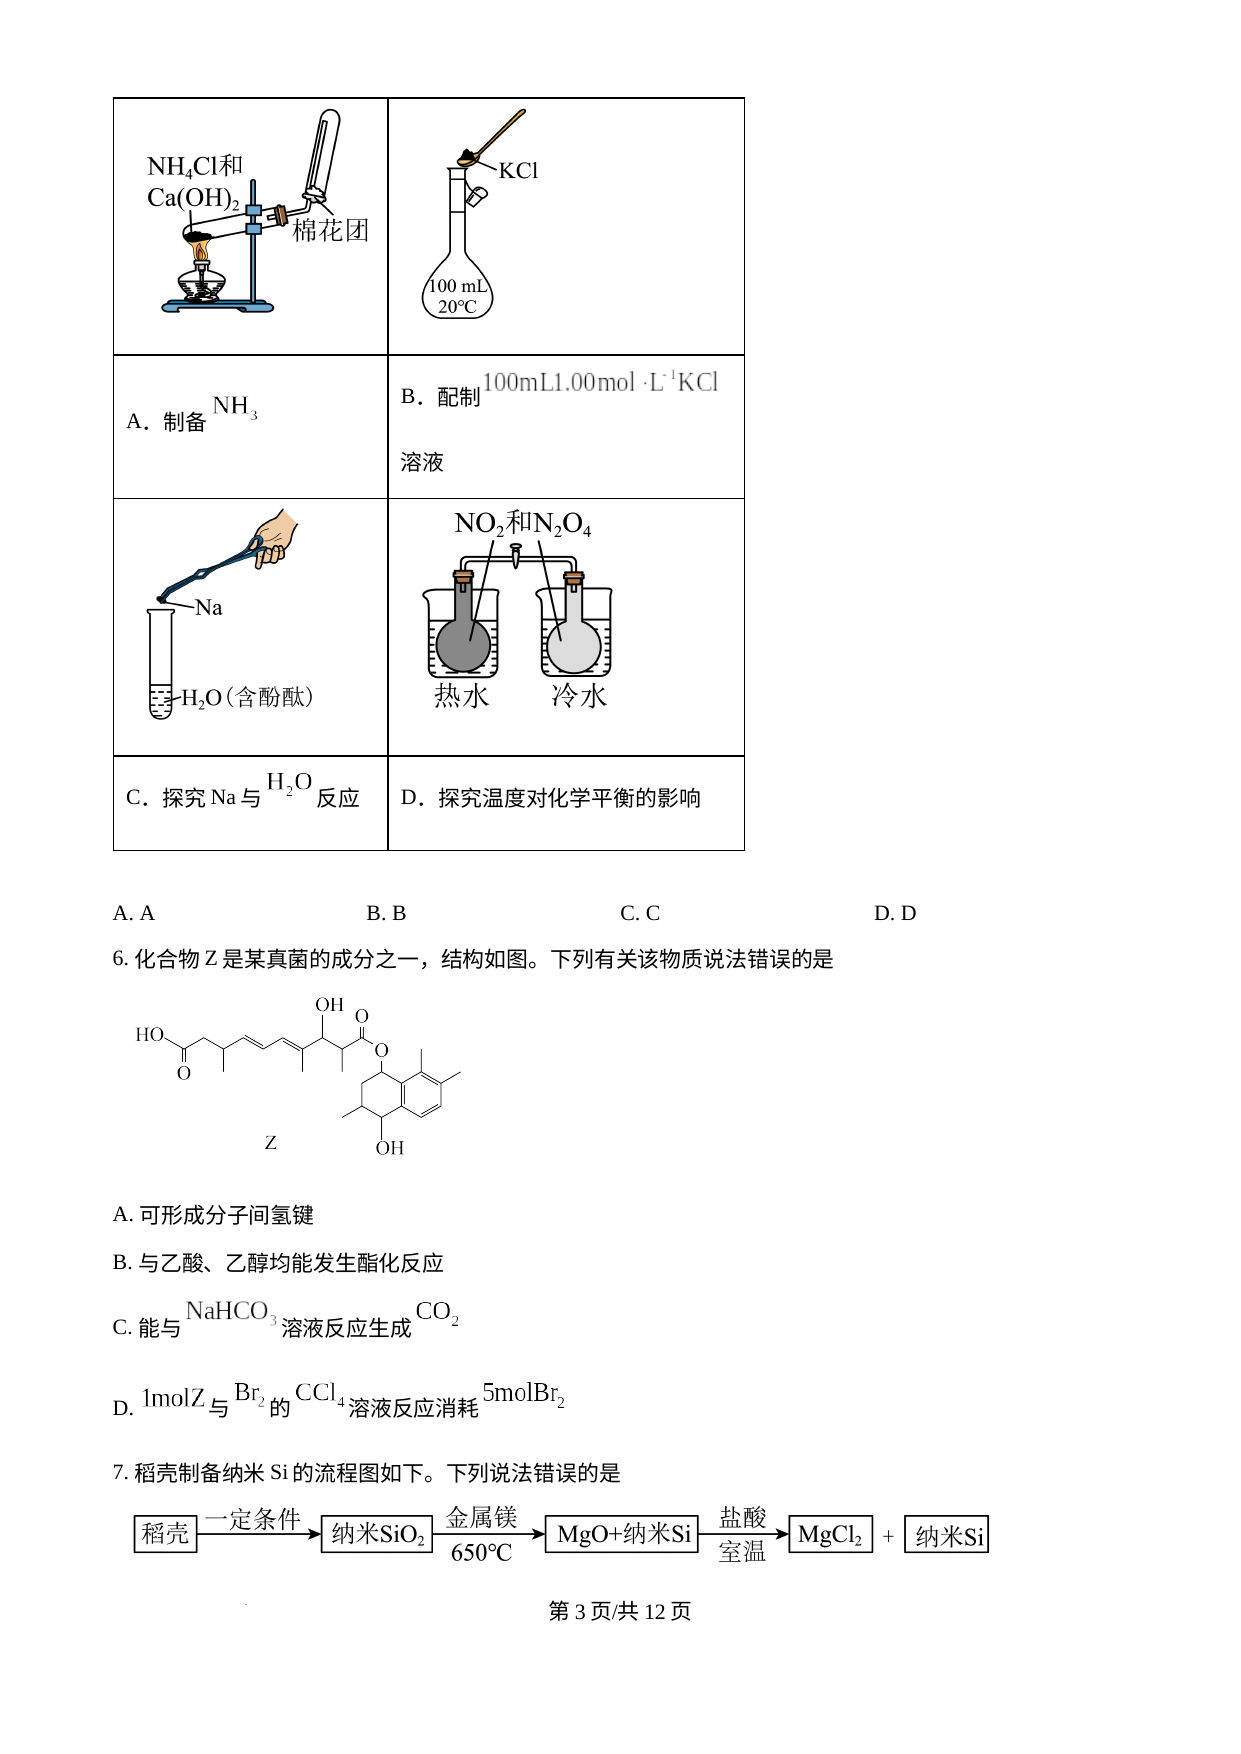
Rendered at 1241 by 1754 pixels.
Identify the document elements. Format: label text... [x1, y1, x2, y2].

text A. 可形成分子间氢键 [112, 1197, 1128, 1230]
picture [419, 106, 540, 321]
text 7. 稻壳制备纳米Si的流程图如下。下列说法错误的是 [112, 1456, 1128, 1488]
table_cell D．探究温度对化学平衡的影响 [389, 757, 744, 849]
picture [419, 507, 615, 711]
text C. 能与溶液反应生成 [112, 1294, 1128, 1359]
picture [131, 1503, 991, 1564]
text B. 与乙酸、乙醇均能发生酯化反应 [112, 1246, 1128, 1278]
picture [131, 989, 465, 1164]
table_header [389, 99, 744, 354]
table_header [114, 99, 387, 354]
table_cell [114, 499, 387, 755]
picture [144, 507, 314, 722]
text D. 与的溶液反应消耗 [112, 1375, 1128, 1440]
text A. A B. B C. C D. D [112, 896, 1128, 929]
table_cell B．配制溶液 [389, 356, 744, 498]
table_cell A．制备 [114, 356, 387, 498]
picture [144, 106, 370, 315]
table_cell [389, 499, 744, 755]
text 6. 化合物Z是某真菌的成分之一，结构如图。下列有关该物质说法错误的是 [112, 941, 1128, 974]
table_cell C．探究Na与反应 [114, 757, 387, 849]
